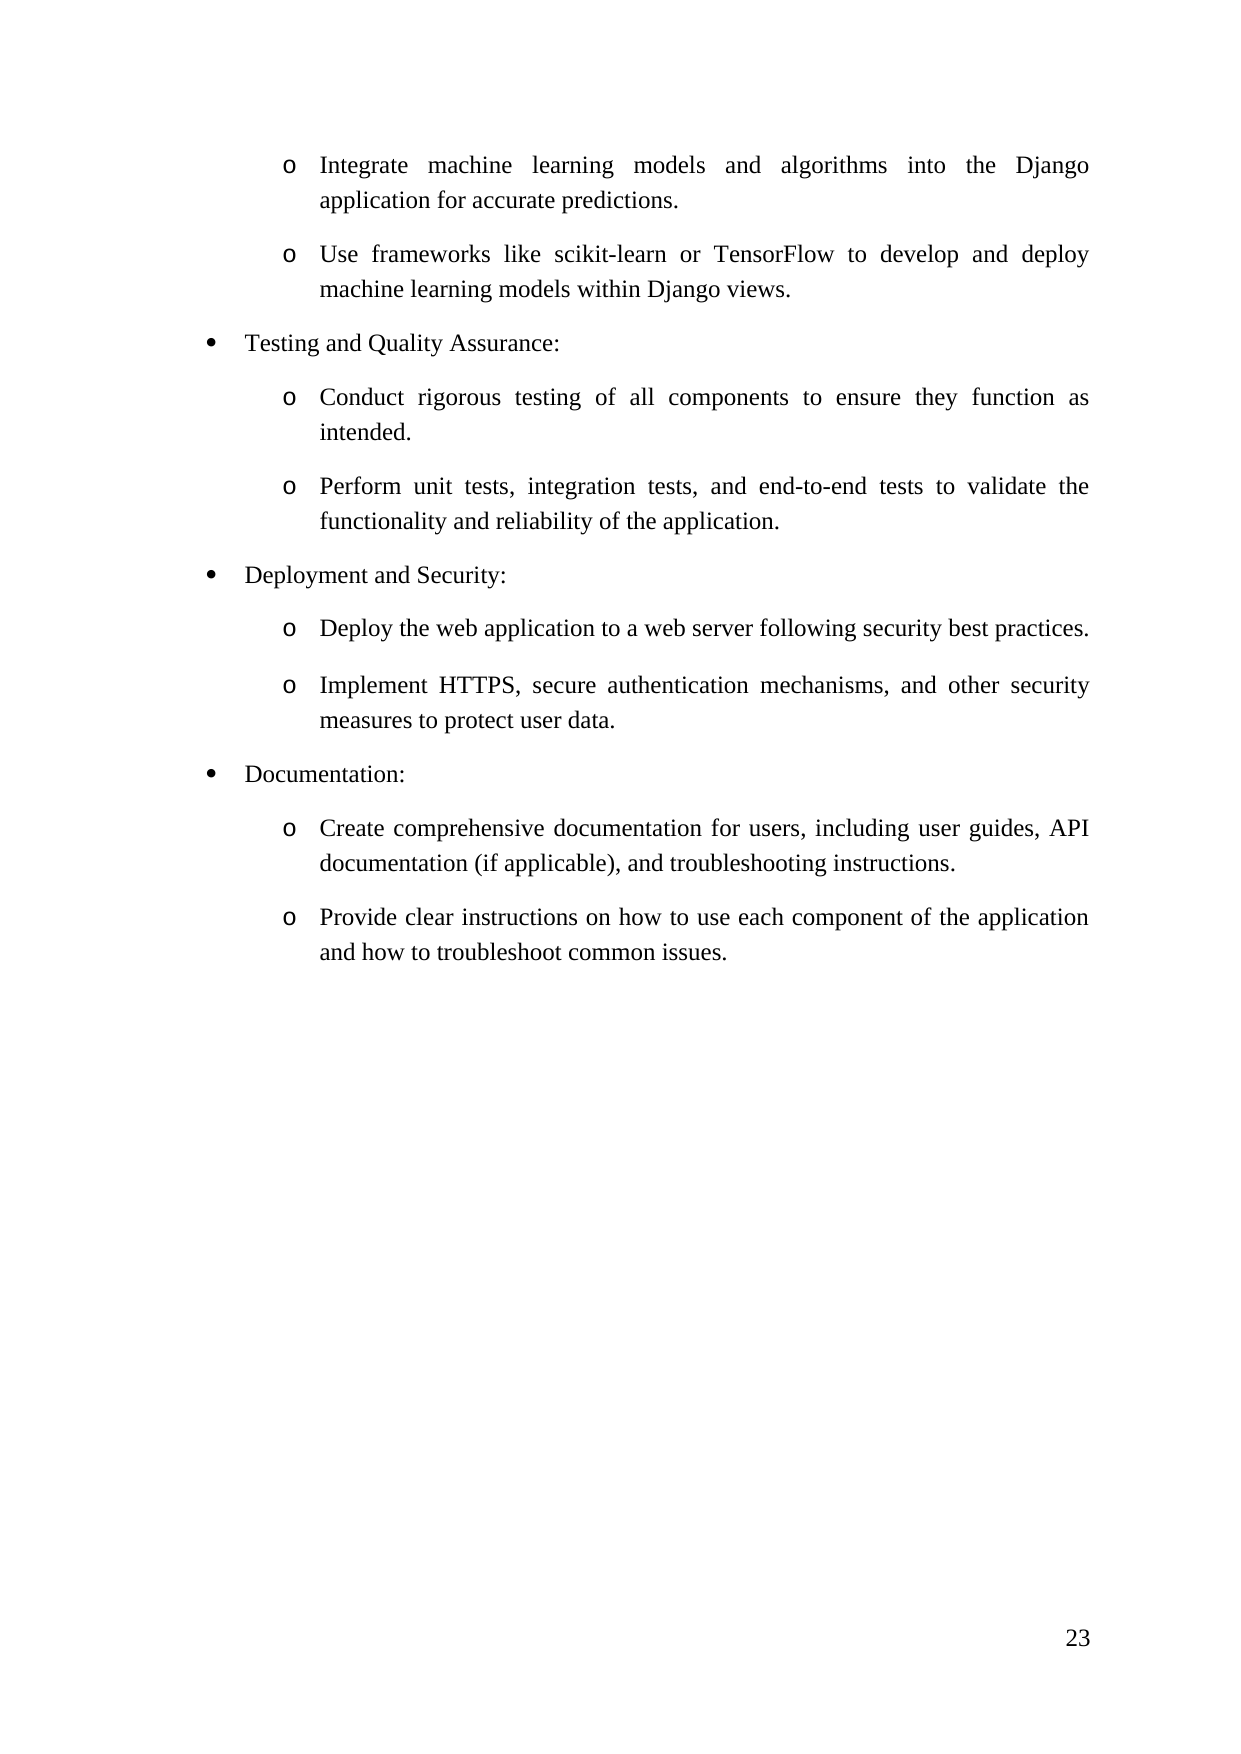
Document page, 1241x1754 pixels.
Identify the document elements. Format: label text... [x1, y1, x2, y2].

list Create comprehensive documentation for users, including user guides, API documentation (if applicable), and troubleshooting instructions. [282, 813, 1090, 876]
list Testing and Quality Assurance: [207, 328, 1090, 357]
list Integrate machine learning models and algorithms into the Django application for accurate predictions. [282, 150, 1090, 214]
list Perform unit tests, integration tests, and end-to-end tests to validate the functionality and reliability of the application. [282, 471, 1090, 534]
list Deploy the web application to a web server following security best practices. [282, 613, 1090, 644]
list Provide clear instructions on how to use each component of the application and how to troubleshoot common issues. [282, 902, 1090, 965]
list Implement HTTPS, secure authentication mechanisms, and other security measures to protect user data. [282, 670, 1090, 734]
list Documentation: [207, 759, 1090, 787]
list Use frameworks like scikit-learn or TensorFlow to develop and deploy machine learning models within Django views. [282, 239, 1090, 303]
list Deployment and Security: [207, 560, 1090, 588]
list Conduct rigorous testing of all components to ensure they function as intended. [282, 382, 1090, 446]
